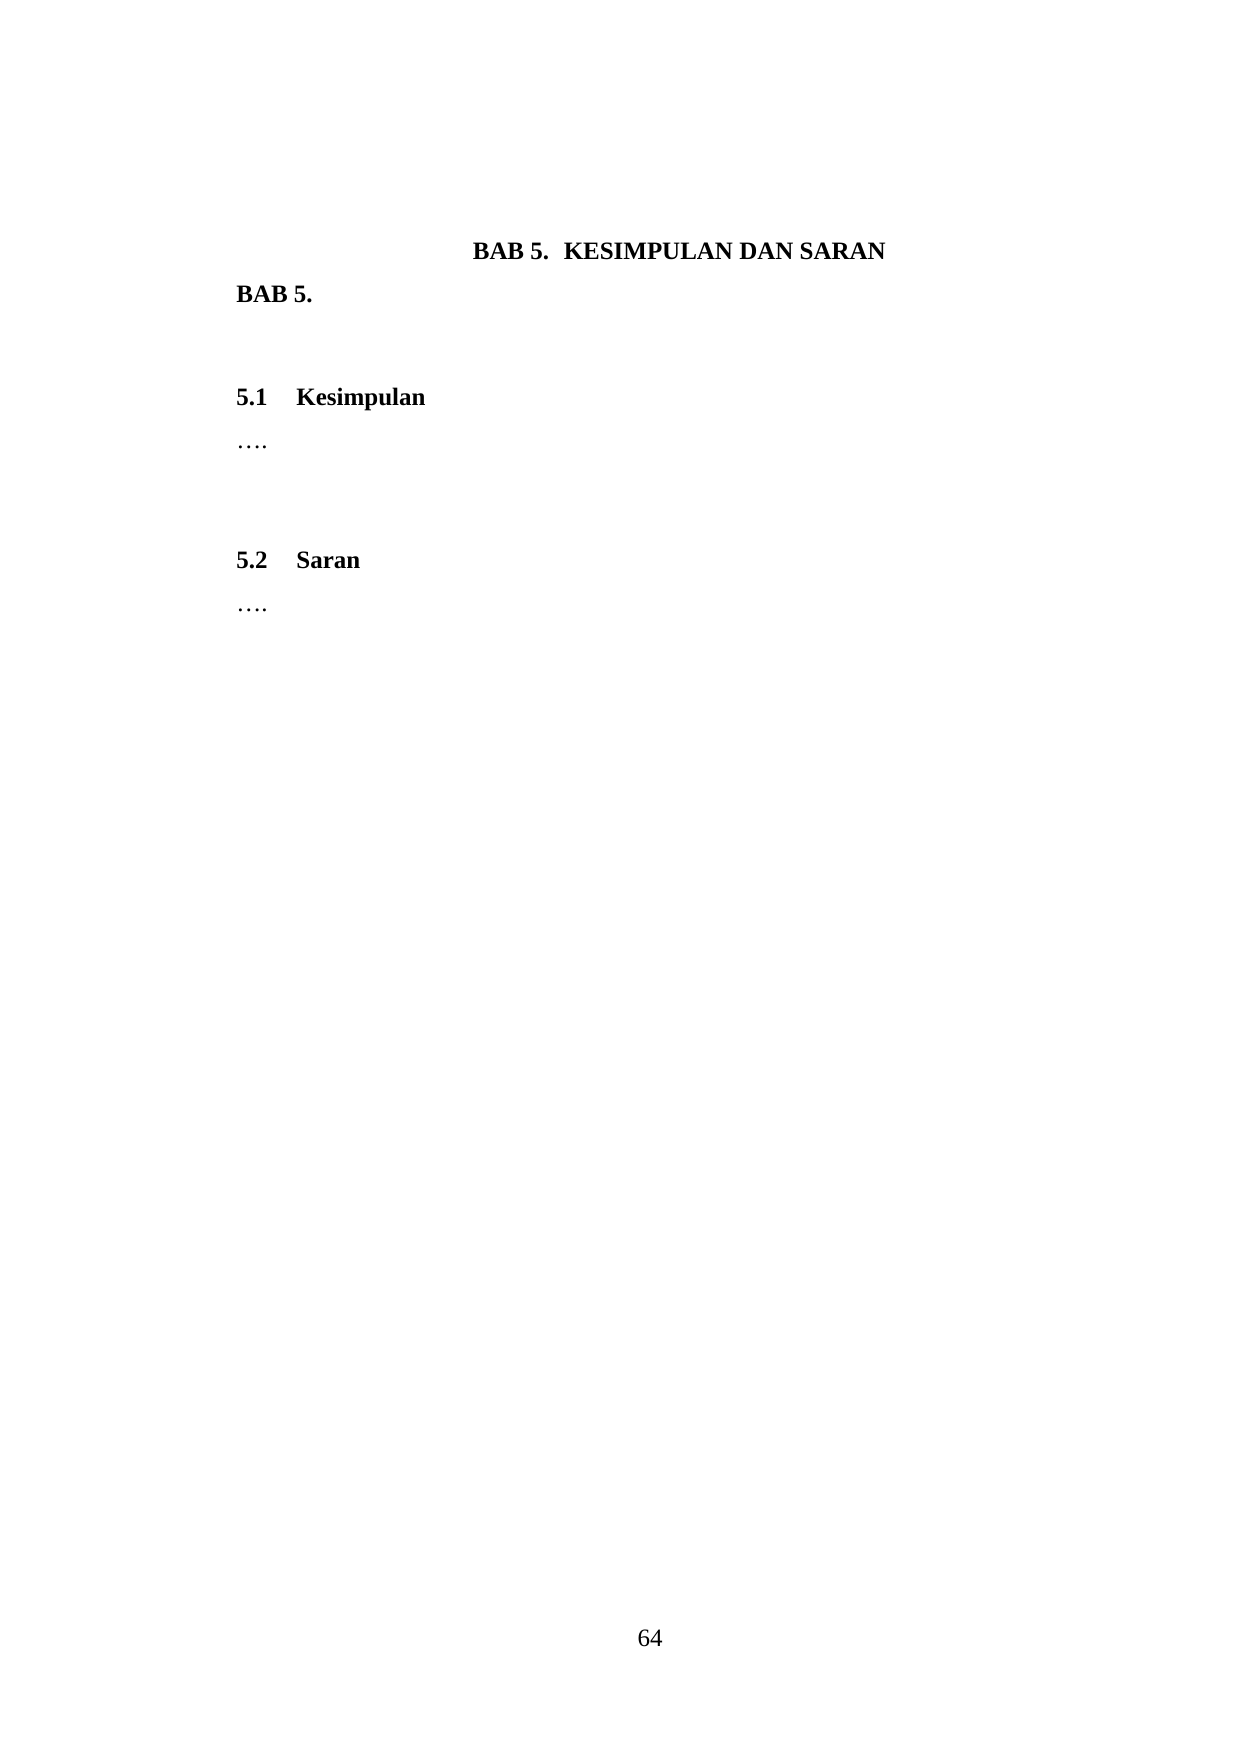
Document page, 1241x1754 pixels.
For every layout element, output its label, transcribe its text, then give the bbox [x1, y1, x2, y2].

subtitle Saran [236, 545, 1063, 574]
subtitle Kesimpulan [236, 382, 1063, 411]
text …. [236, 425, 1063, 454]
subtitle KESIMPULAN DAN SARAN [295, 236, 1063, 265]
text …. [236, 588, 1063, 617]
